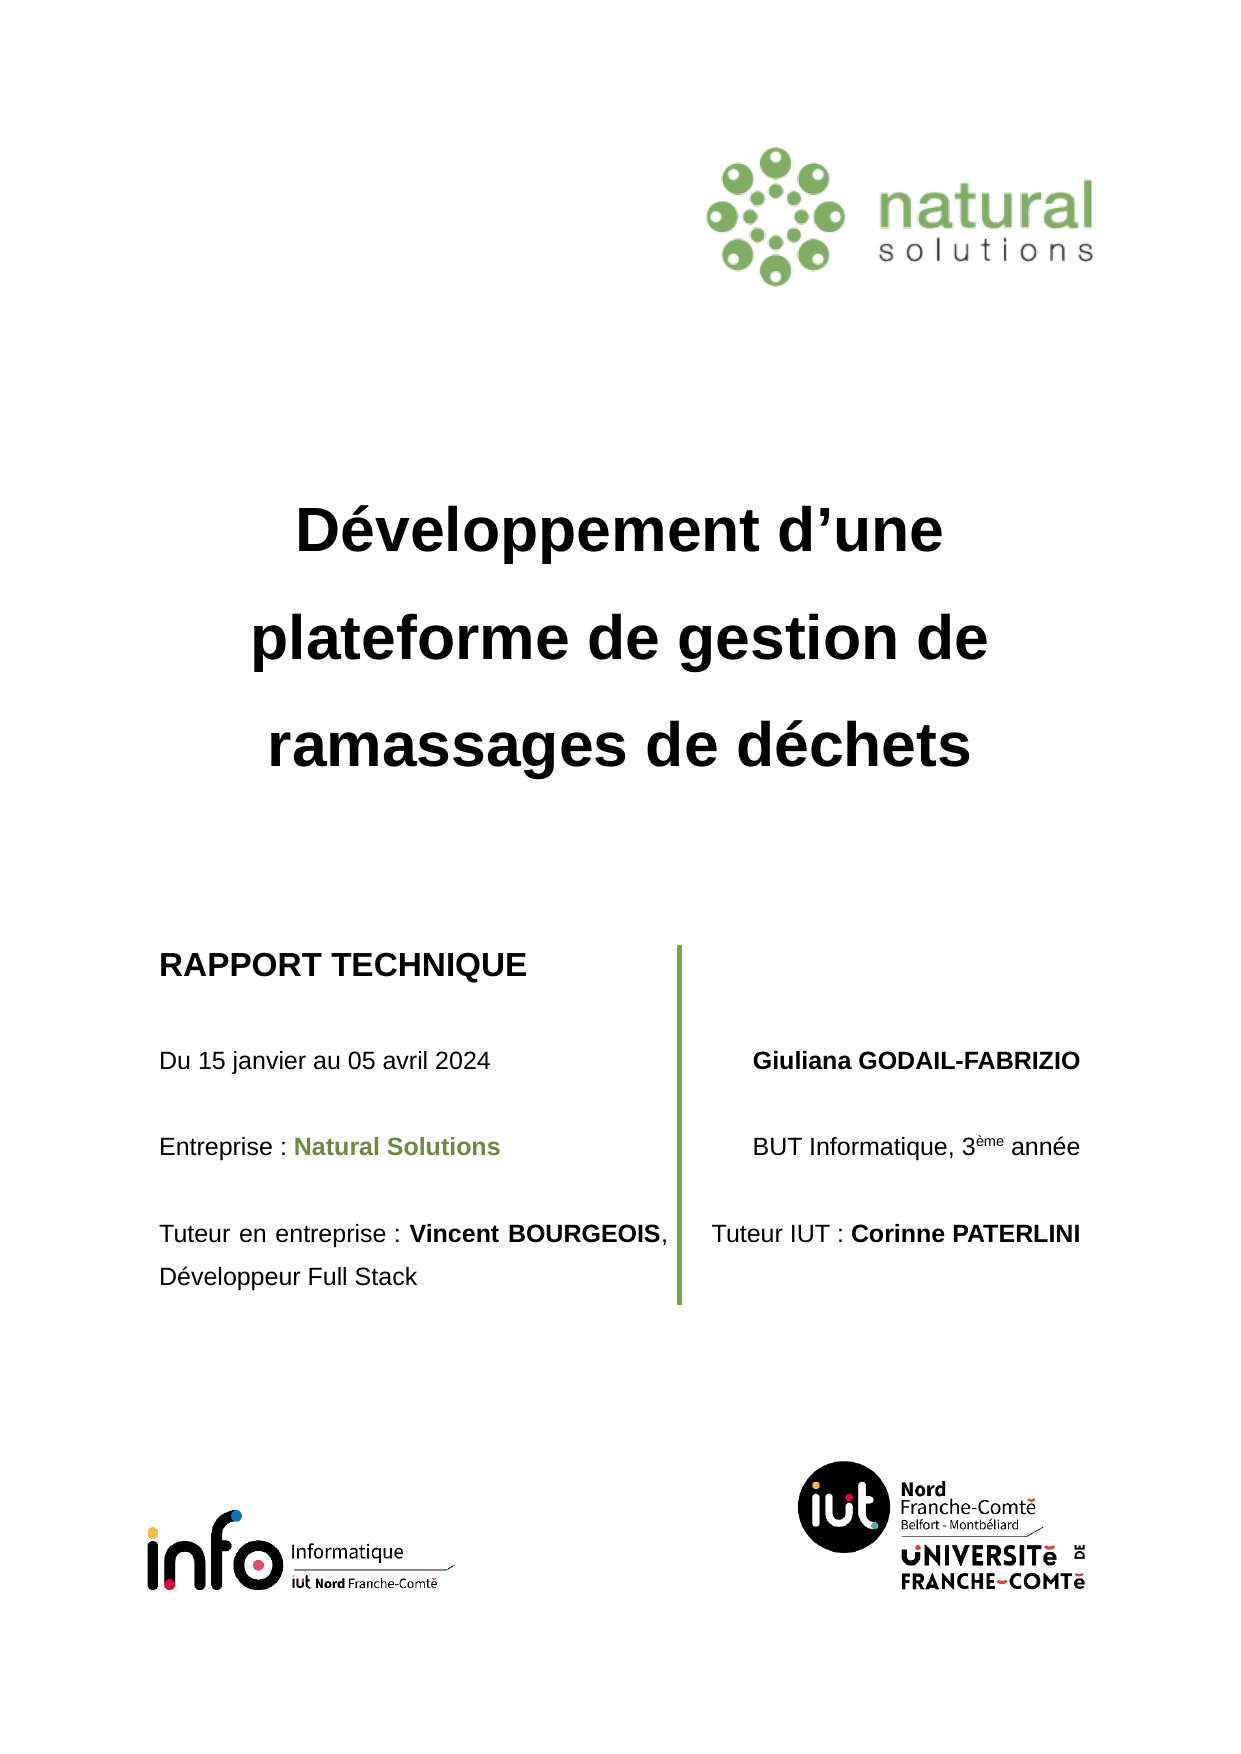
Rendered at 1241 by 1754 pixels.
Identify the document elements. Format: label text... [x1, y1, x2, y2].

picture [706, 147, 1093, 287]
table_header RAPPORT TECHNIQUE Du 15 janvier au 05 avril 2024 Entreprise : Natural Solutions Tuteur en entreprise : Vincent BOURGEOIS, Développeur Full Stack [148, 945, 677, 1305]
table_header Giuliana GODAIL-FABRIZIO BUT Informatique, 3ème année Tuteur IUT : Corinne PATERLINI [682, 945, 1092, 1305]
picture [789, 1446, 1093, 1604]
picture [147, 1510, 455, 1590]
text Développement d’une plateforme de gestion de ramassages de déchets [148, 493, 1093, 780]
